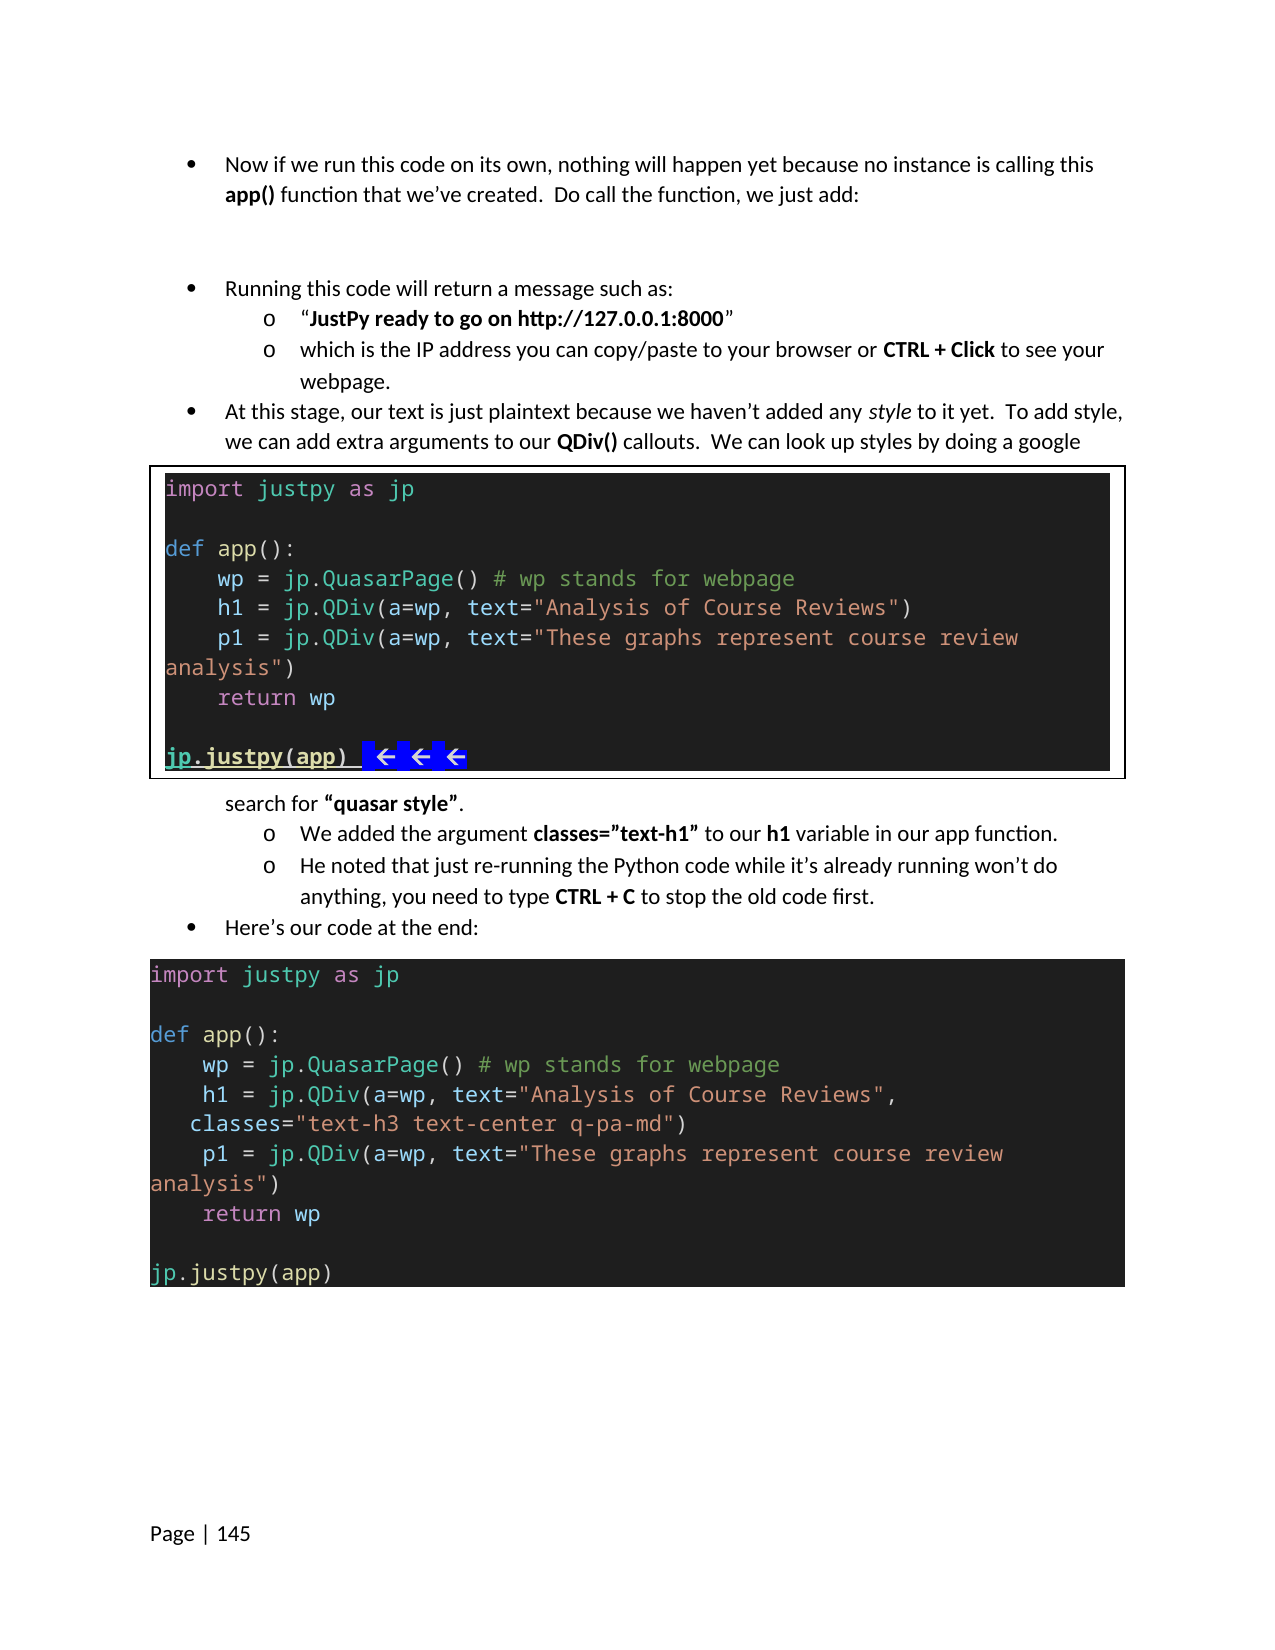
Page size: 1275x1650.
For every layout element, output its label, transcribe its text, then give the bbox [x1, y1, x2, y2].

text classes="text-h3 text-center q-pa-md") [150, 1108, 1125, 1138]
text import justpy as jp [150, 959, 1125, 989]
text p1 = jp.QDiv(a=wp, text="These graphs represent course review analysis") [150, 1138, 1125, 1198]
list At this stage, our text is just plaintext because we haven’t added any style to it yet. To add style, we can add extra arguments to our QDiv() callouts. We can look up styles by doing a google search for “quasar style”. [187, 397, 1125, 465]
list Here’s our code at the end: [187, 913, 1125, 941]
list which is the IP address you can copy/paste to your browser or CTRL + Click to see your webpage. [262, 336, 1125, 395]
list He noted that just re-running the Python code while it’s already running won’t do anything, you need to type CTRL + C to stop the old code first. [262, 851, 1125, 910]
text jp.justpy(app) [150, 1257, 1125, 1287]
list Now if we run this code on its own, nothing will happen yet because no instance is calling this app() function that we’ve created. Do call the function, we just add: [187, 150, 1125, 208]
list “JustPy ready to go on http://127.0.0.1:8000” [262, 304, 1125, 333]
list We added the argument classes=”text-h1” to our h1 variable in our app function. [262, 819, 1125, 849]
text def app(): [150, 1019, 1125, 1049]
list At this stage, our text is just plaintext because we haven’t added any style to it yet. To add style, we can add extra arguments to our QDiv() callouts. We can look up styles by doing a google search for “quasar style”. [187, 779, 1125, 817]
text return wp [150, 1198, 1125, 1228]
list Running this code will return a message such as: [187, 274, 1125, 302]
text h1 = jp.QDiv(a=wp, text="Analysis of Course Reviews", [150, 1079, 1125, 1108]
text wp = jp.QuasarPage() # wp stands for webpage [150, 1049, 1125, 1079]
